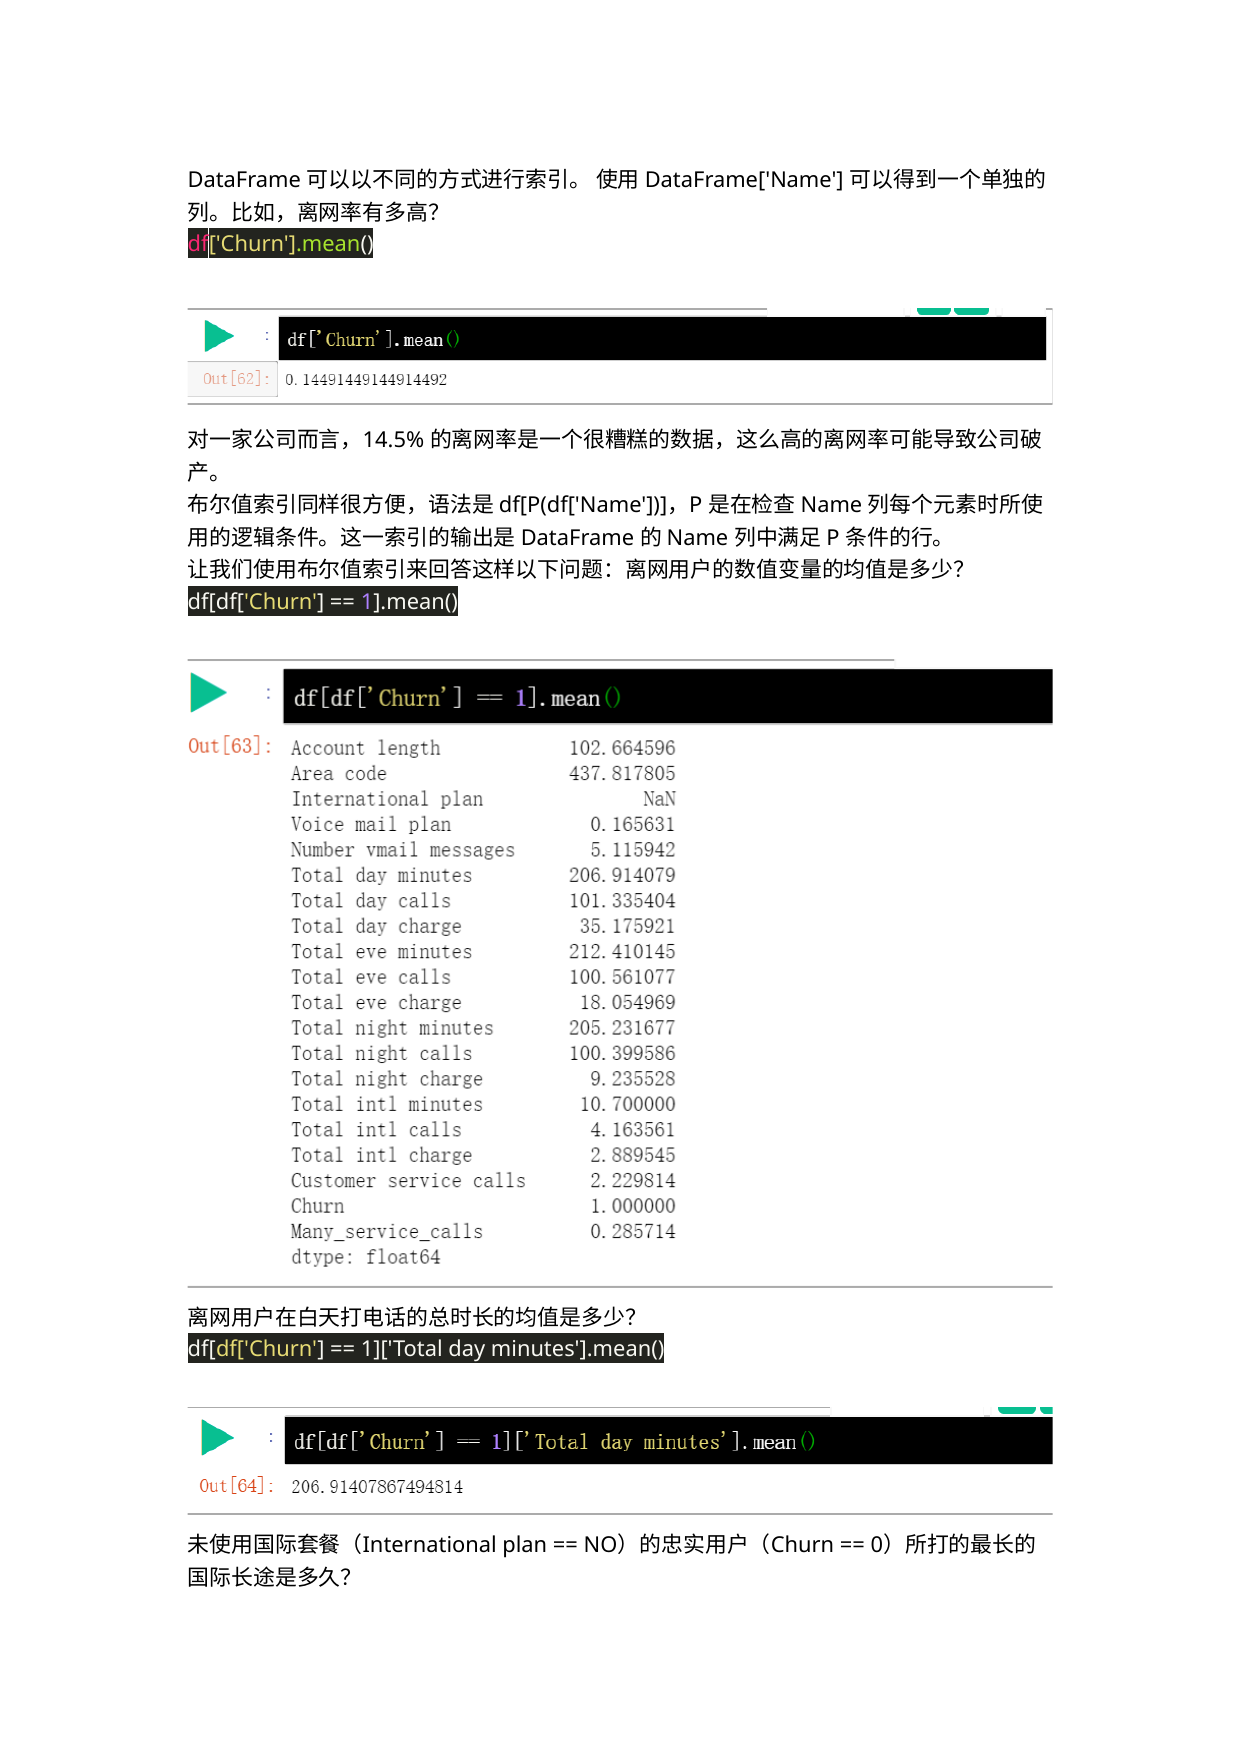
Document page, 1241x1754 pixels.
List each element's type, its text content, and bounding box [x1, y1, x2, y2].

text df[df['Churn'] == 1].mean() [187, 584, 1053, 617]
text DataFrame 可以以不同的方式进行索引。 使用 DataFrame['Name'] 可以得到一个单独的列。比如，离网率有多高？ [187, 162, 1053, 227]
text 离网用户在白天打电话的总时长的均值是多少？ [187, 1299, 1053, 1332]
text 对一家公司而言，14.5% 的离网率是一个很糟糕的数据，这么高的离网率可能导致公司破产。 [187, 422, 1053, 487]
text 未使用国际套餐（International plan == NO）的忠实用户（Churn == 0）所打的最长的国际长途是多久？ [187, 1527, 1053, 1592]
text df['Churn'].mean() [187, 227, 1053, 259]
picture [187, 659, 1053, 1290]
picture [187, 308, 1053, 406]
picture [187, 1407, 1053, 1517]
text df[df['Churn'] == 1]['Total day minutes'].mean() [187, 1332, 1053, 1364]
text 让我们使用布尔值索引来回答这样以下问题：离网用户的数值变量的均值是多少？ [187, 552, 1053, 584]
text 布尔值索引同样很方便，语法是 df[P(df['Name'])]，P 是在检查 Name 列每个元素时所使用的逻辑条件。这一索引的输出是 DataFrame 的 Name 列中满足 P 条件的行。 [187, 487, 1053, 552]
